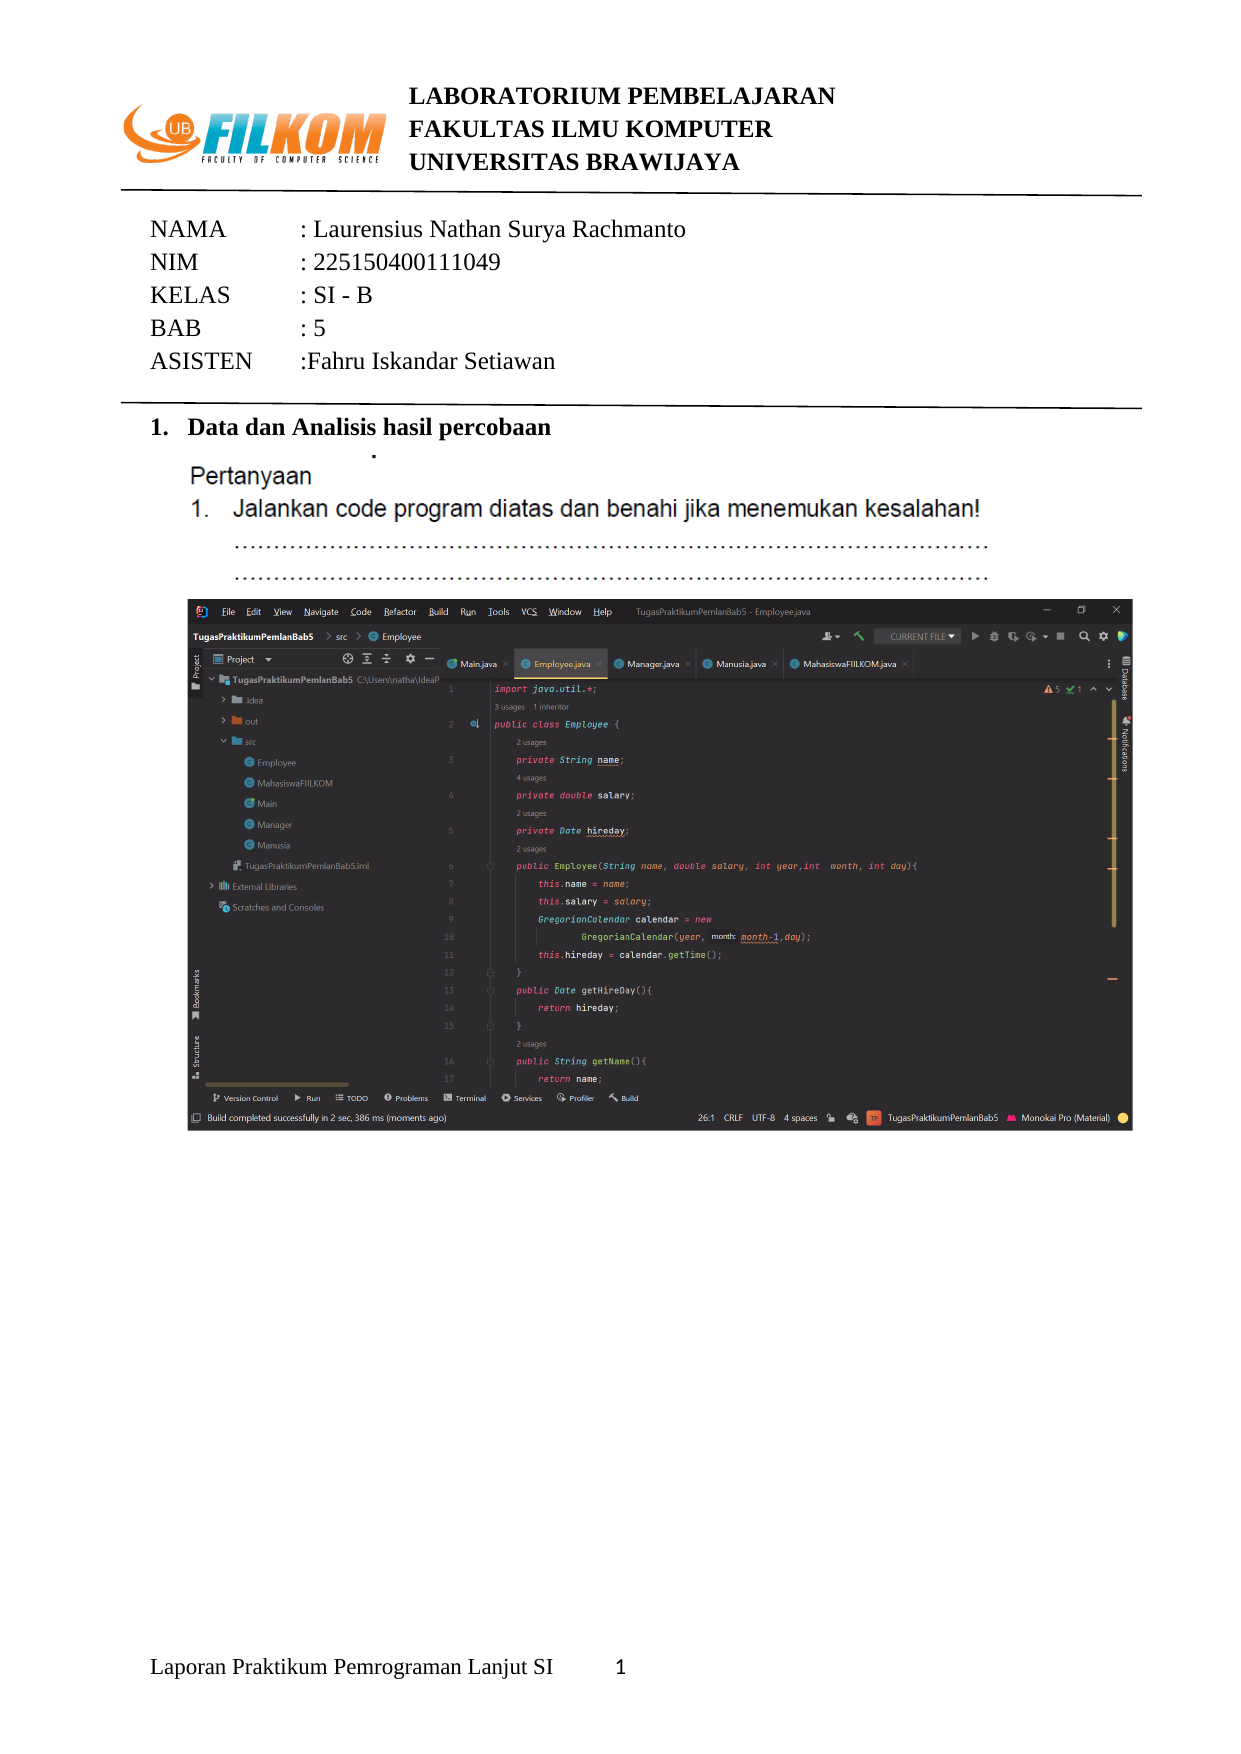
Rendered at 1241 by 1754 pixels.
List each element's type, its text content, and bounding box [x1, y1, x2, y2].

text ASISTEN :Fahru Iskandar Setiawan [150, 346, 1095, 375]
picture [123, 104, 387, 163]
text KELAS : SI - B [150, 280, 1095, 309]
picture [187, 599, 1133, 1131]
picture [187, 455, 988, 586]
text NAMA : Laurensius Nathan Surya Rachmanto [150, 214, 1095, 243]
text NIM : 225150400111049 [150, 247, 1095, 276]
list Data dan Analisis hasil percobaan [150, 412, 1095, 441]
text BAB : 5 [150, 313, 1095, 342]
